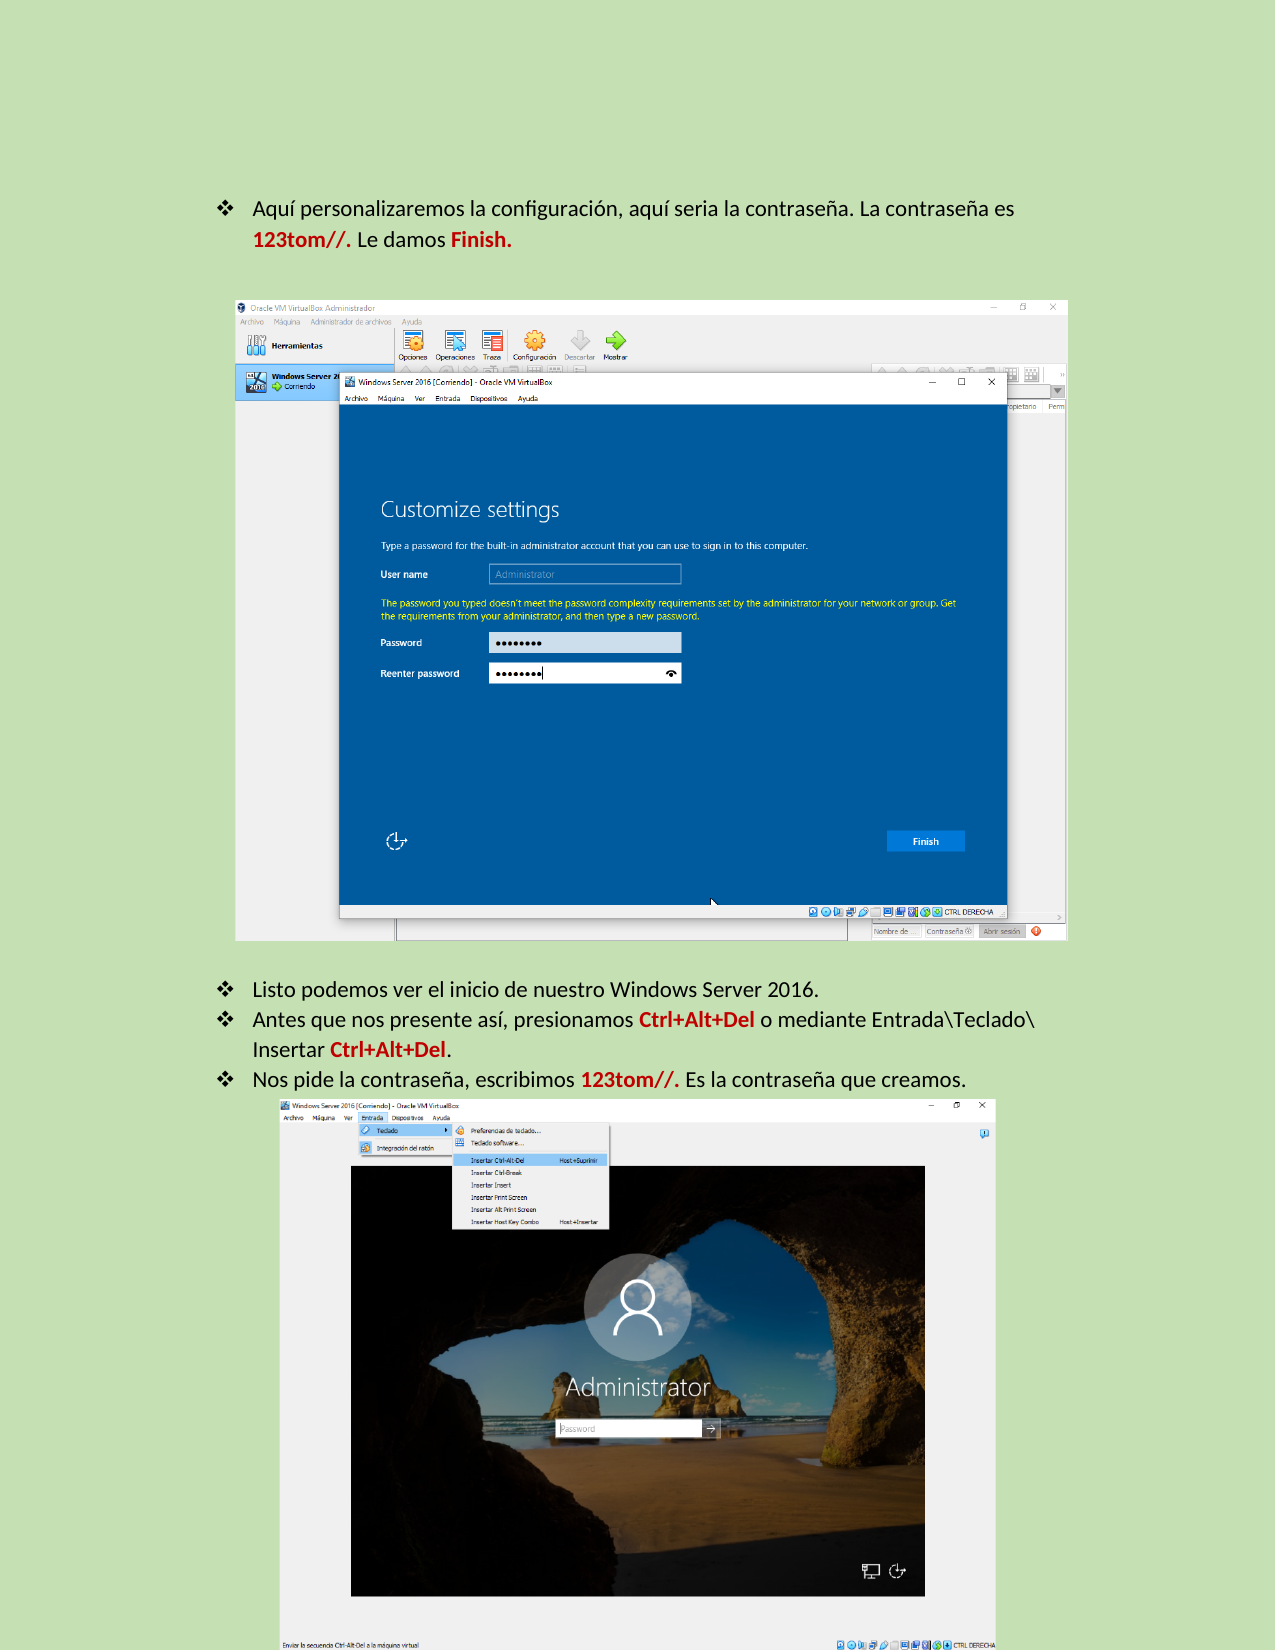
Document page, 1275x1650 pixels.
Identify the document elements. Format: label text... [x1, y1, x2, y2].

list Aquí personalizaremos la configuración, aquí seria la contraseña. La contraseña es 123tom//. Le damos Finish. [215, 194, 1098, 253]
list Listo podemos ver el inicio de nuestro Windows Server 2016. [215, 975, 1098, 1003]
list Antes que nos presente así, presionamos Ctrl+Alt+Del o mediante Entrada\Teclado\ Insertar Ctrl+Alt+Del. [215, 1005, 1098, 1063]
picture [235, 300, 1068, 941]
list Nos pide la contraseña, escribimos 123tom//. Es la contraseña que creamos. [215, 1065, 1098, 1093]
picture [279, 1099, 996, 1650]
